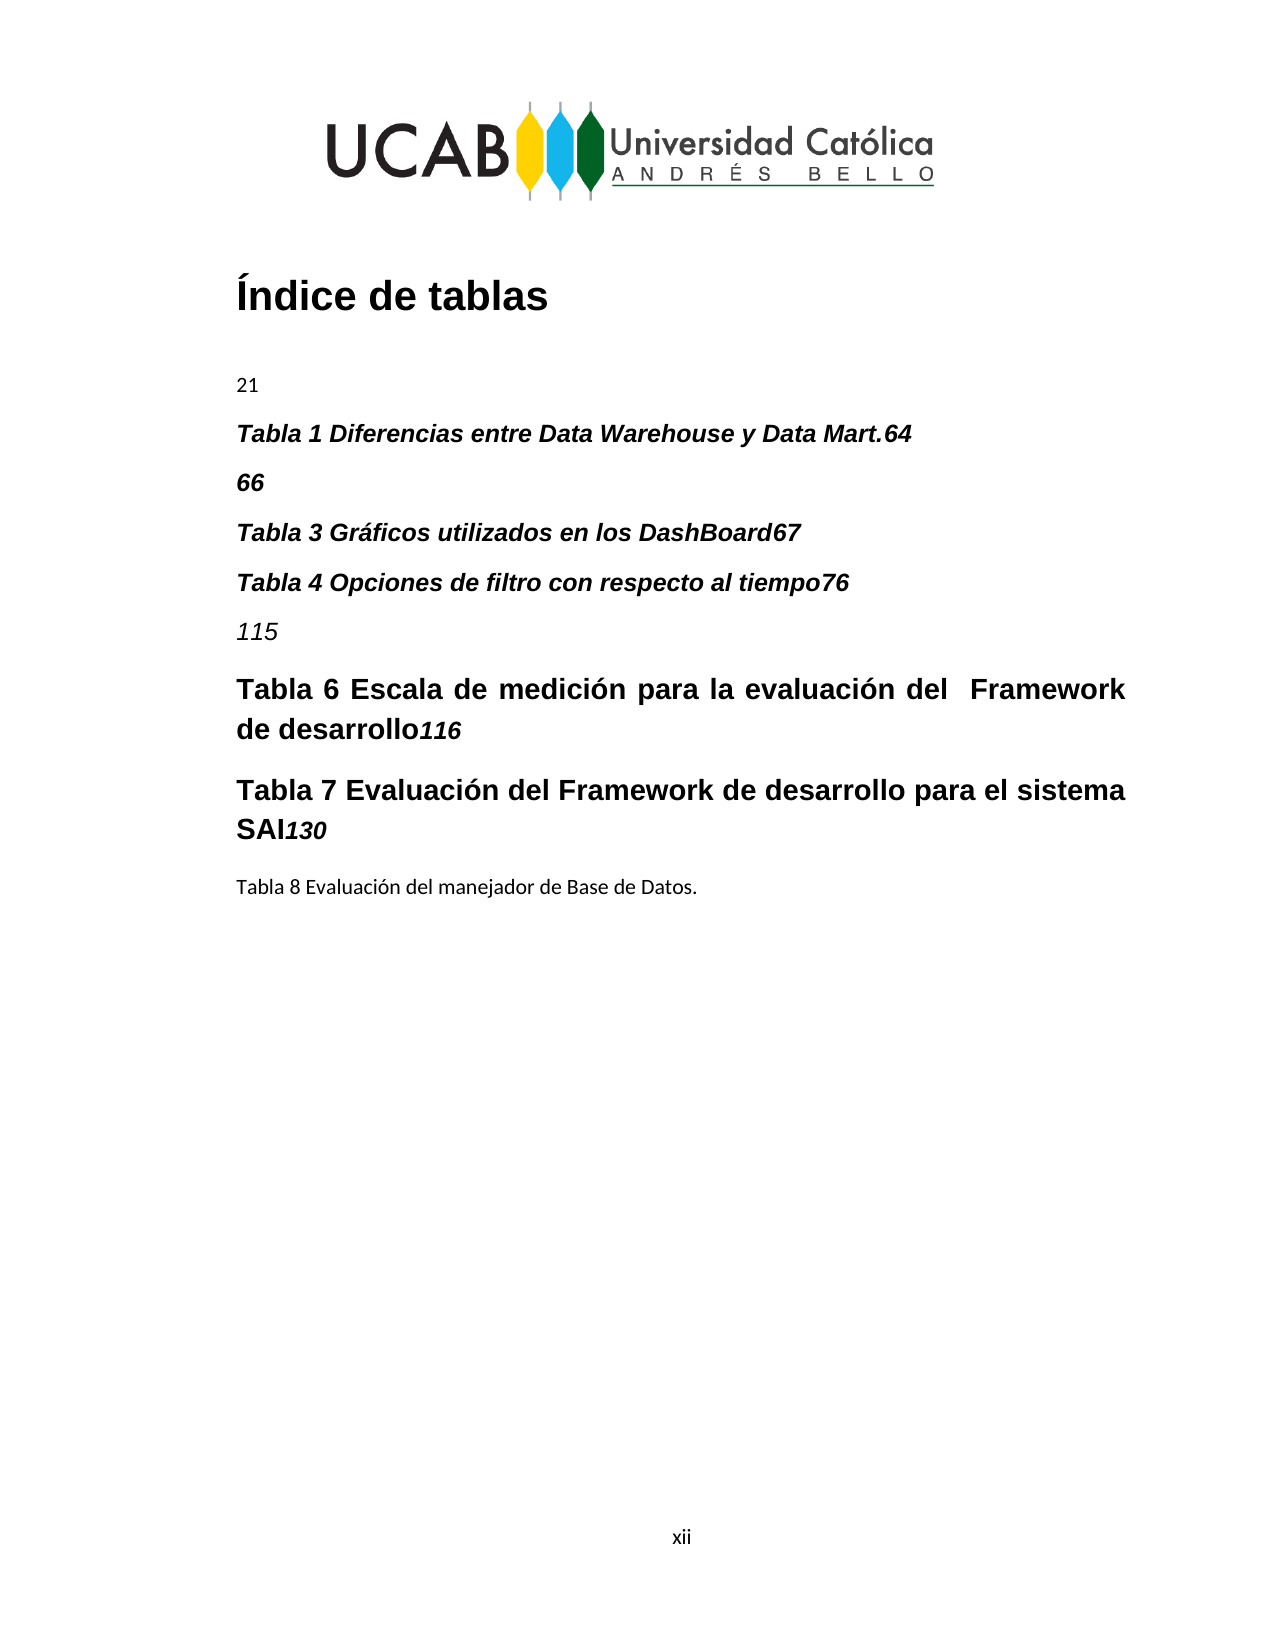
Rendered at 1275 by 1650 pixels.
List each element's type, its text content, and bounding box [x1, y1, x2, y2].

text Tabla 2 Indicadores clave de desempeño ………………………………………..64 [236, 419, 1127, 447]
subtitle Índice de tablas [236, 271, 1127, 319]
text Tabla 1 Diferencias entre Data Warehouse y Data Mart……………………..21 [236, 371, 1127, 398]
text Tabla 3 Gráficos utilizados en los DashBoard…………………………………66 [236, 468, 1127, 497]
text Tabla 7 Evaluación del Framework de desarrollo para el sistema SAI…..116 [236, 672, 1127, 745]
text Tabla 4 Opciones de filtro con respecto al tiempo……………………………67 [236, 518, 1127, 547]
text Tabla 8 Evaluación del manejador de Base de Datos………………………..130 [236, 773, 1127, 846]
picture [327, 101, 934, 201]
text Tabla 5 Opciones del menú del sistema SAI……………………………………...77 [236, 567, 1127, 596]
text Tabla 6 Escala de medición para la evaluación del Framework de desarrollo…………………………………………………………………………..115 [236, 617, 1127, 646]
